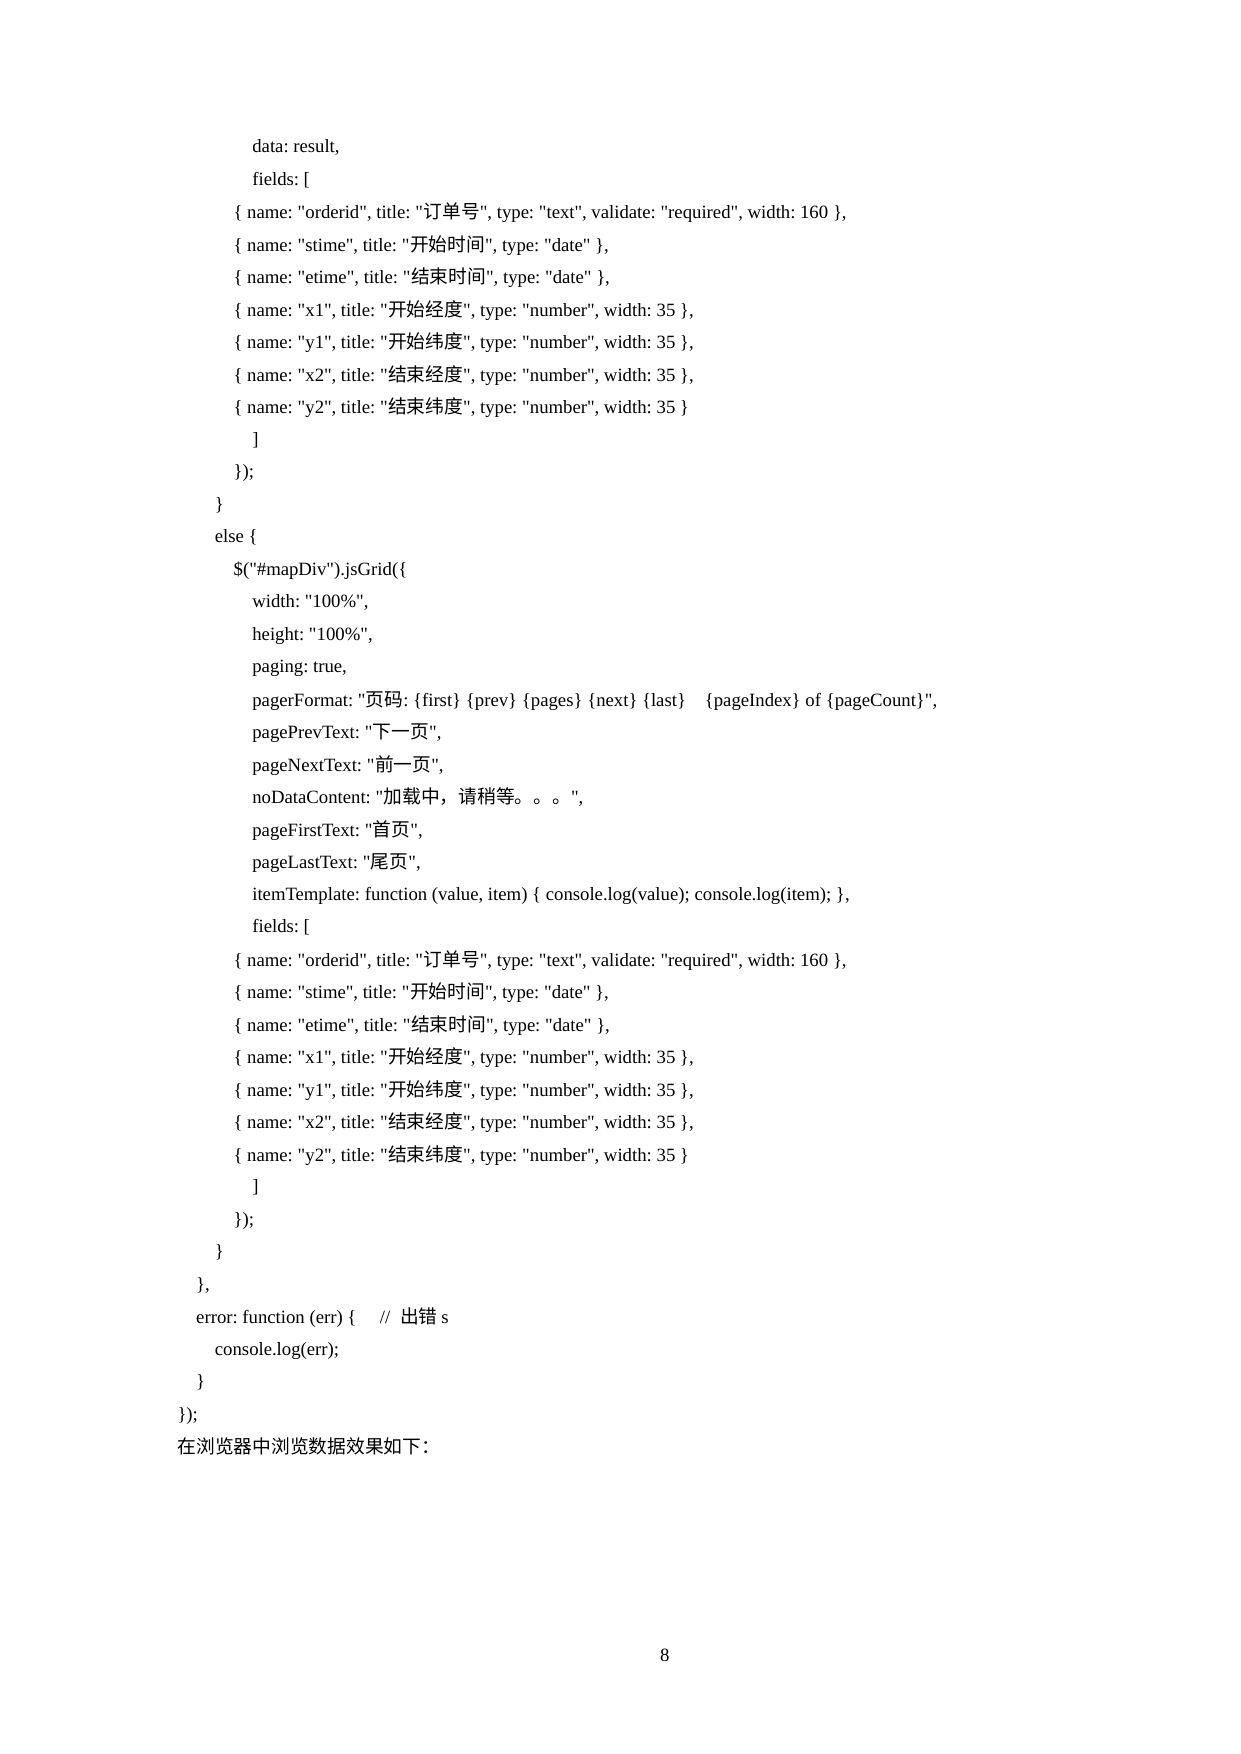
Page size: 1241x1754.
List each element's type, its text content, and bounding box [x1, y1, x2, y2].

text ] [177, 422, 1152, 454]
text }); [177, 1202, 1152, 1234]
text }); [177, 1397, 1152, 1429]
text { name: "etime", title: "结束时间", type: "date" }, [177, 259, 1152, 292]
text { name: "orderid", title: "订单号", type: "text", validate: "required", width: 160 }, [177, 194, 1152, 227]
text { name: "x1", title: "开始经度", type: "number", width: 35 }, [177, 292, 1152, 324]
text fields: [ [177, 909, 1152, 942]
text itemTemplate: function (value, item) { console.log(value); console.log(item); }, [177, 877, 1152, 909]
text { name: "y2", title: "结束纬度", type: "number", width: 35 } [177, 389, 1152, 422]
text else { [177, 519, 1152, 552]
text { name: "y2", title: "结束纬度", type: "number", width: 35 } [177, 1137, 1152, 1169]
text ] [177, 1169, 1152, 1202]
text { name: "y1", title: "开始纬度", type: "number", width: 35 }, [177, 1072, 1152, 1104]
text { name: "stime", title: "开始时间", type: "date" }, [177, 227, 1152, 259]
text 在浏览器中浏览数据效果如下： [177, 1429, 1152, 1462]
text } [177, 1234, 1152, 1267]
text pageNextText: "前一页", [177, 747, 1152, 779]
text console.log(err); [177, 1332, 1152, 1364]
text width: "100%", [177, 584, 1152, 617]
text pagePrevText: "下一页", [177, 714, 1152, 747]
text { name: "orderid", title: "订单号", type: "text", validate: "required", width: 160 }, [177, 942, 1152, 974]
text error: function (err) { // 出错s [177, 1299, 1152, 1332]
text { name: "etime", title: "结束时间", type: "date" }, [177, 1007, 1152, 1039]
text $("#mapDiv").jsGrid({ [177, 552, 1152, 584]
text paging: true, [177, 649, 1152, 682]
text }); [177, 454, 1152, 487]
text fields: [ [177, 162, 1152, 194]
text pagerFormat: "页码: {first} {prev} {pages} {next} {last} {pageIndex} of {pageCount}", [177, 682, 1152, 714]
text noDataContent: "加载中，请稍等。。。", [177, 779, 1152, 812]
text { name: "x2", title: "结束经度", type: "number", width: 35 }, [177, 1104, 1152, 1137]
text height: "100%", [177, 617, 1152, 649]
text { name: "stime", title: "开始时间", type: "date" }, [177, 974, 1152, 1007]
text pageLastText: "尾页", [177, 844, 1152, 877]
text } [177, 487, 1152, 519]
text { name: "x2", title: "结束经度", type: "number", width: 35 }, [177, 357, 1152, 389]
text { name: "y1", title: "开始纬度", type: "number", width: 35 }, [177, 324, 1152, 357]
text } [177, 1364, 1152, 1397]
text data: result, [177, 129, 1152, 162]
text }, [177, 1267, 1152, 1299]
text { name: "x1", title: "开始经度", type: "number", width: 35 }, [177, 1039, 1152, 1072]
text pageFirstText: "首页", [177, 812, 1152, 844]
